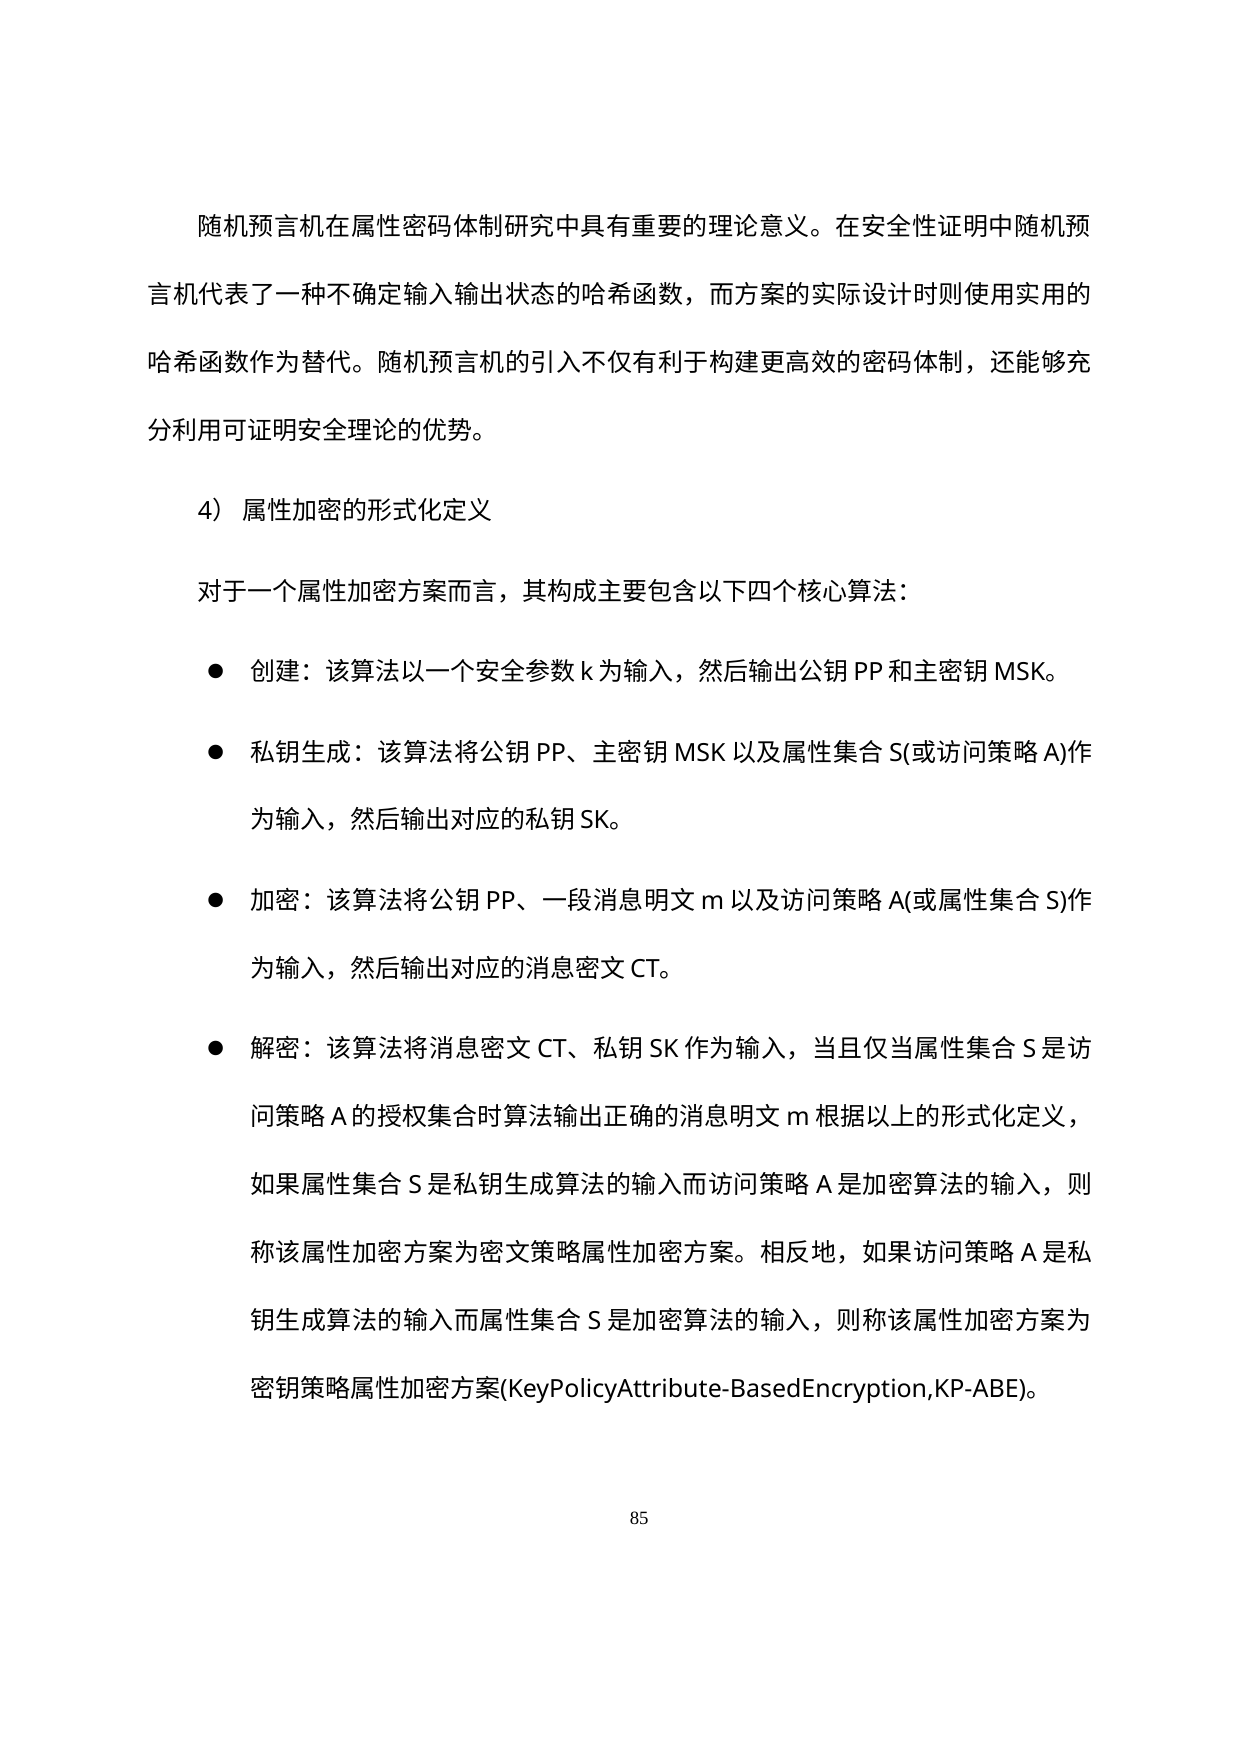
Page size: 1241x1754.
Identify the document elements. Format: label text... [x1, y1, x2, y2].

list 加密：该算法将公钥PP、一段消息明文m以及访问策略A(或属性集合S)作为输入，然后输出对应的消息密文CT。 [206, 864, 1092, 1000]
text 4） 属性加密的形式化定义 [148, 475, 1092, 543]
list 创建：该算法以一个安全参数k为输入，然后输出公钥PP和主密钥MSK。 [206, 636, 1092, 704]
list 解密：该算法将消息密文CT、私钥SK作为输入，当且仅当属性集合S是访问策略A的授权集合时算法输出正确的消息明文m根据以上的形式化定义，如果属性集合S是私钥生成算法的输入而访问策略A是加密算法的输入，则称该属性加密方案为密文策略属性加密方案。相反地，如果访问策略A是私钥生成算法的输入而属性集合S是加密算法的输入，则称该属性加密方案为密钥策略属性加密方案(KeyPolicyAttribute-BasedEncryption,KP-ABE)。 [206, 1013, 1092, 1420]
list 私钥生成：该算法将公钥PP、主密钥MSK以及属性集合S(或访问策略A)作为输入，然后输出对应的私钥SK。 [206, 716, 1092, 852]
text 随机预言机在属性密码体制研究中具有重要的理论意义。在安全性证明中随机预言机代表了一种不确定输入输出状态的哈希函数，而方案的实际设计时则使用实用的哈希函数作为替代。随机预言机的引入不仅有利于构建更高效的密码体制，还能够充分利用可证明安全理论的优势。 [148, 191, 1092, 462]
text 对于一个属性加密方案而言，其构成主要包含以下四个核心算法： [148, 555, 1092, 623]
